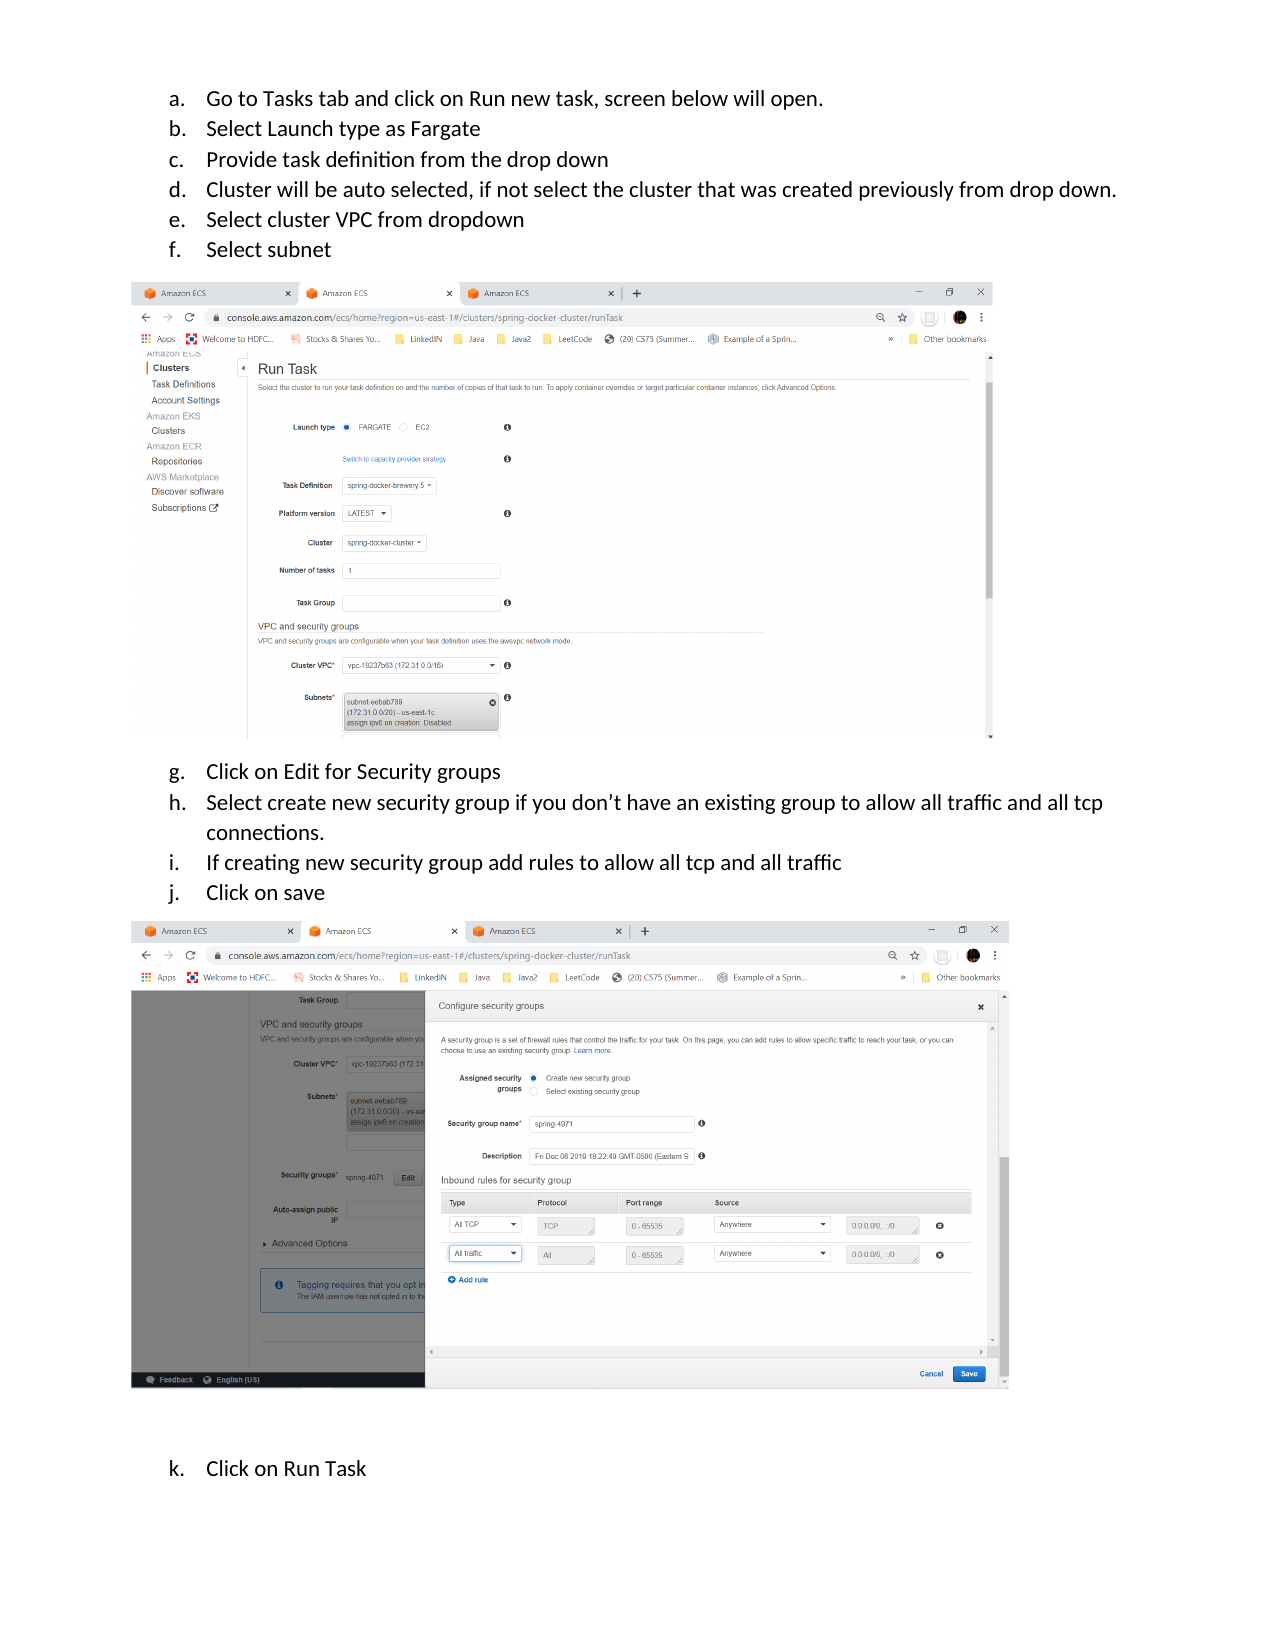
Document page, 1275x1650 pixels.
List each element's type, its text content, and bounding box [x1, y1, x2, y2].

list Click on Edit for Security groups [169, 757, 1172, 785]
list Click on Run Task [169, 1454, 1172, 1482]
list Select Launch type as Fargate [169, 114, 1172, 143]
list Provide task definition from the drop down [169, 145, 1172, 173]
list Click on save [169, 878, 1172, 906]
picture [131, 282, 993, 739]
list Go to Tasks tab and click on Run new task, screen below will open. [169, 84, 1172, 112]
list Select create new security group if you don’t have an existing group to allow all traffic and all tcp connections. [169, 788, 1172, 846]
picture [131, 921, 1010, 1389]
list Cluster will be auto selected, if not select the cluster that was created previously from drop down. [169, 175, 1172, 203]
list Select cluster VPC from dropdown [169, 205, 1172, 233]
list If creating new security group add rules to allow all tcp and all traffic [169, 848, 1172, 876]
list Select subnet [169, 235, 1172, 263]
